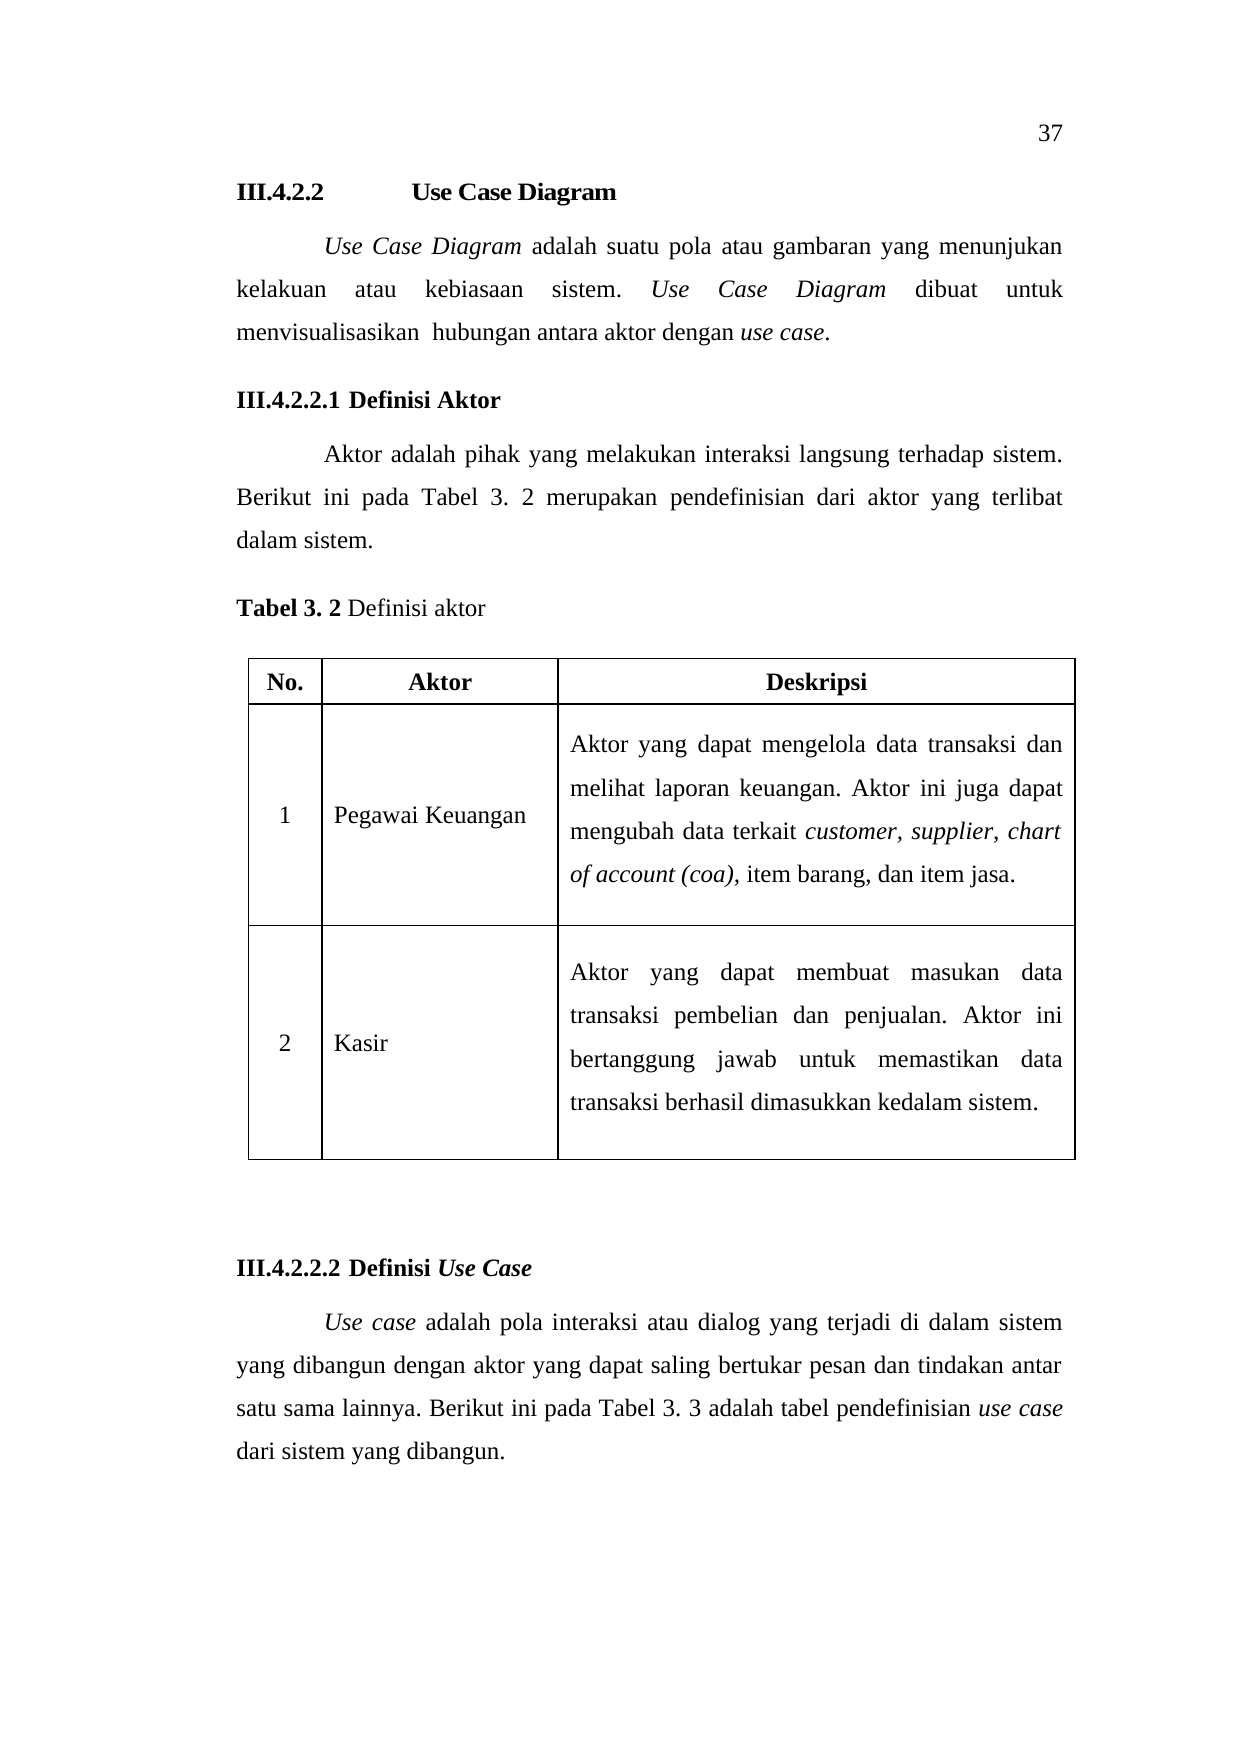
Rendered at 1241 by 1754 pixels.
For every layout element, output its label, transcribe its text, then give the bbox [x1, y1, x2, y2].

table_cell 1 [249, 705, 321, 925]
table_cell Aktor yang dapat membuat masukan data transaksi pembelian dan penjualan. Aktor ini bertanggung jawab untuk memastikan data transaksi berhasil dimasukkan kedalam sistem. [559, 926, 1074, 1159]
text Use case adalah pola interaksi atau dialog yang terjadi di dalam sistem yang dibangun dengan aktor yang dapat saling bertukar pesan dan tindakan antar satu sama lainnya. Berikut ini pada Tabel 3. 3 adalah tabel pendefinisian use case dari sistem yang dibangun. [236, 1307, 1063, 1465]
subtitle Use Case Diagram [236, 177, 1063, 206]
text Tabel 3. 2 Definisi aktor [236, 593, 1063, 622]
subtitle Definisi Aktor [236, 385, 1063, 414]
table_header No. [249, 659, 321, 703]
text Aktor adalah pihak yang melakukan interaksi langsung terhadap sistem. Berikut ini pada Tabel 3. 2 merupakan pendefinisian dari aktor yang terlibat dalam sistem. [236, 439, 1063, 554]
text Use Case Diagram adalah suatu pola atau gambaran yang menunjukan kelakuan atau kebiasaan sistem. Use Case Diagram dibuat untuk menvisualisasikan hubungan antara aktor dengan use case. [236, 231, 1063, 346]
table_cell Pegawai Keuangan [323, 705, 557, 925]
subtitle Definisi Use Case [236, 1253, 1063, 1282]
table_header Deskripsi [559, 659, 1074, 703]
table_cell 2 [249, 926, 321, 1159]
table_header Aktor [323, 659, 557, 703]
table_cell Aktor yang dapat mengelola data transaksi dan melihat laporan keuangan. Aktor ini juga dapat mengubah data terkait customer, supplier, chart of account (coa), item barang, dan item jasa. [559, 705, 1074, 925]
table_cell Kasir [323, 926, 557, 1159]
